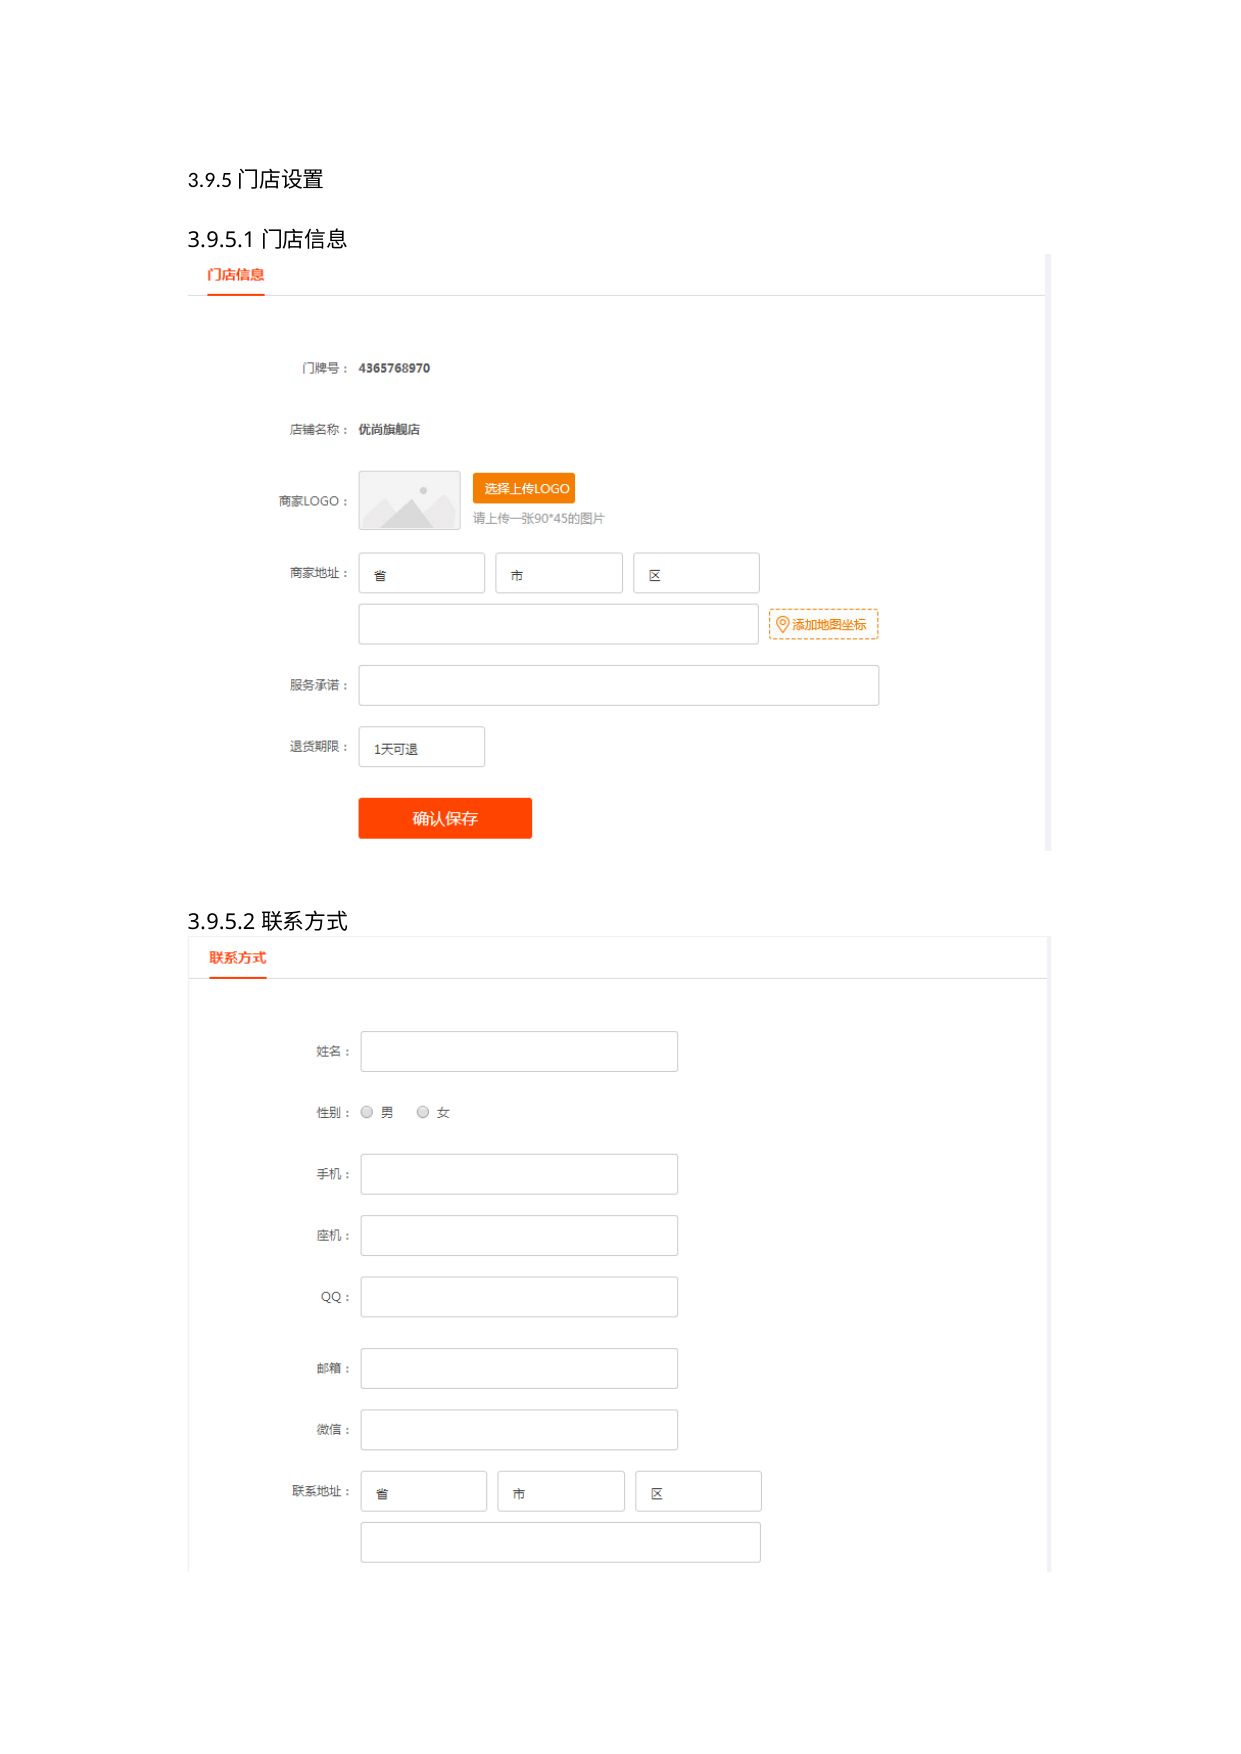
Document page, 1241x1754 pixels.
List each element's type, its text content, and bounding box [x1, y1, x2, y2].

picture [187, 254, 1052, 851]
subtitle 3.9.5.2 联系方式 [187, 904, 1053, 937]
subtitle 3.9.5.1 门店信息 [187, 222, 1053, 254]
picture [187, 936, 1052, 1572]
subtitle 3.9.5 门店设置 [187, 162, 1053, 194]
